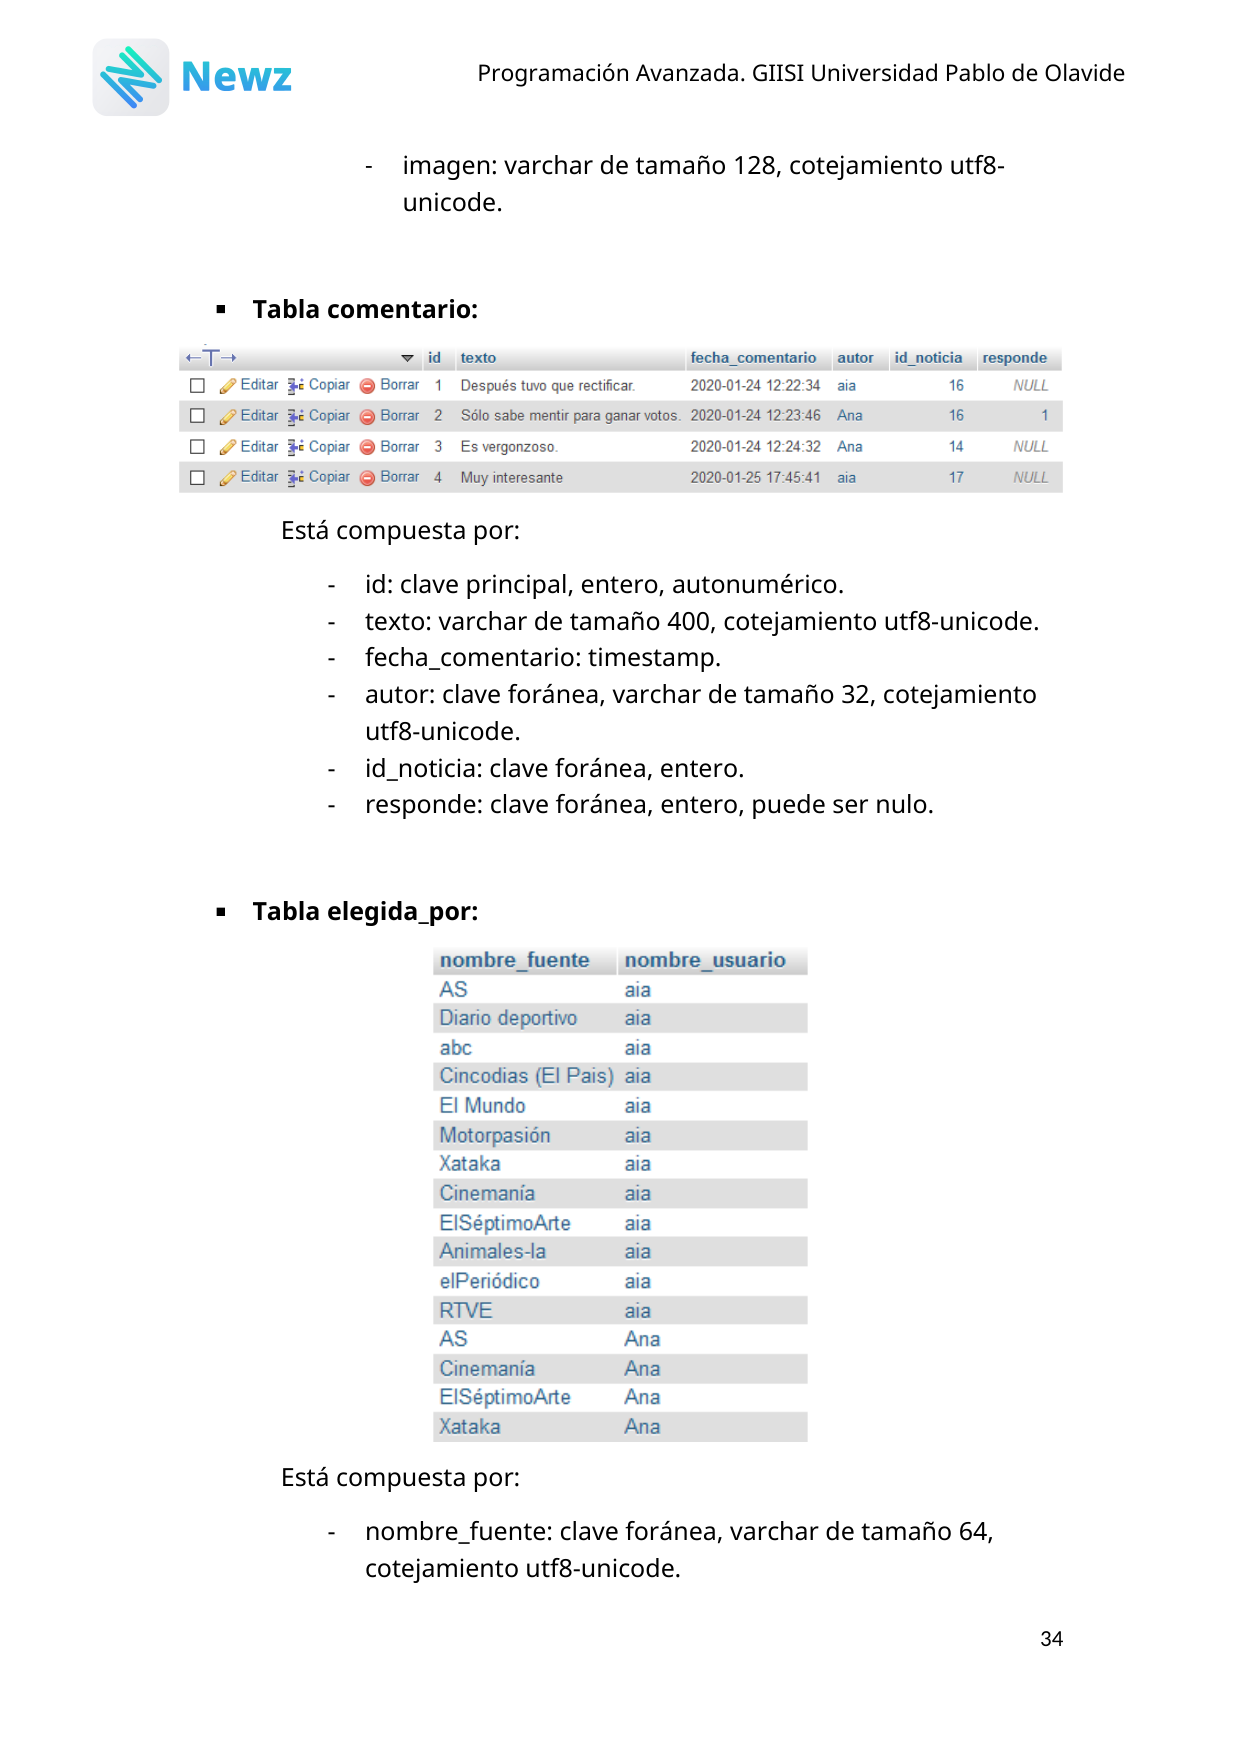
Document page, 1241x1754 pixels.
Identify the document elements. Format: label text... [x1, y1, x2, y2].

picture [432, 947, 808, 1442]
picture [87, 18, 297, 137]
text Está compuesta por: [251, 1460, 1063, 1494]
list id_noticia: clave foránea, entero. [327, 750, 1063, 784]
list responde: clave foránea, entero, puede ser nulo. [327, 787, 1063, 821]
list Tabla comentario: [215, 291, 1063, 325]
list texto: varchar de tamaño 400, cotejamiento utf8-unicode. [327, 603, 1063, 637]
text Está compuesta por: [251, 513, 1063, 547]
list fecha_comentario: timestamp. [327, 640, 1063, 674]
list Tabla elegida_por: [215, 894, 1063, 928]
list nombre_fuente: clave foránea, varchar de tamaño 64, cotejamiento utf8-unicode. [327, 1513, 1063, 1584]
picture [177, 344, 1063, 495]
list imagen: varchar de tamaño 128, cotejamiento utf8-unicode. [365, 148, 1063, 218]
list id: clave principal, entero, autonumérico. [327, 566, 1063, 601]
list autor: clave foránea, varchar de tamaño 32, cotejamiento utf8-unicode. [327, 677, 1063, 748]
